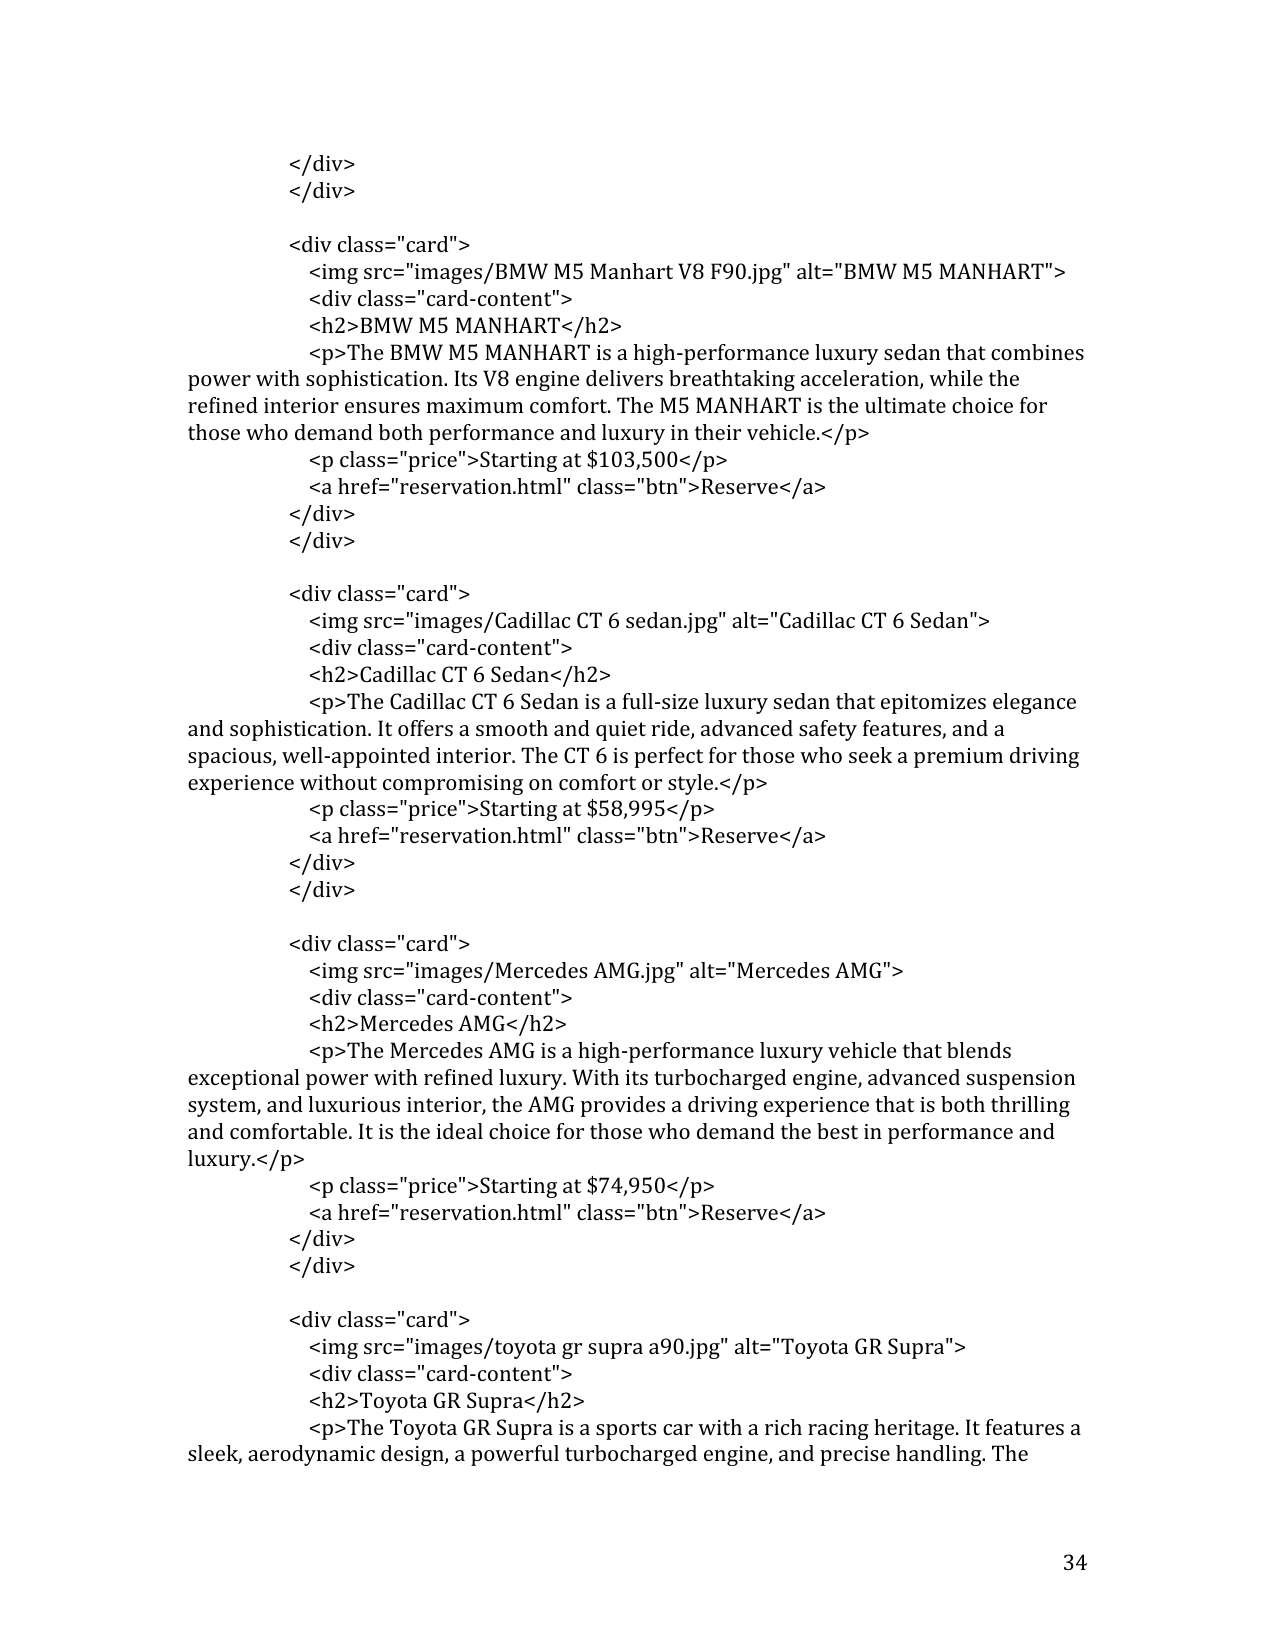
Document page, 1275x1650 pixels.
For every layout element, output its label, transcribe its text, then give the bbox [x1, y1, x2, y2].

text <div class="card"> [187, 929, 1087, 956]
text <a href="reservation.html" class="btn">Reserve</a> [187, 1198, 1087, 1225]
text <p>The BMW M5 MANHART is a high-performance luxury sedan that combines power with sophistication. Its V8 engine delivers breathtaking acceleration, while the refined interior ensures maximum comfort. The M5 MANHART is the ultimate choice for those who demand both performance and luxury in their vehicle.</p> [187, 338, 1087, 446]
text <img src="images/BMW M5 Manhart V8 F90.jpg" alt="BMW M5 MANHART"> [187, 257, 1087, 284]
text <a href="reservation.html" class="btn">Reserve</a> [187, 472, 1087, 499]
text <p>The Mercedes AMG is a high-performance luxury vehicle that blends exceptional power with refined luxury. With its turbocharged engine, advanced suspension system, and luxurious interior, the AMG provides a driving experience that is both thrilling and comfortable. It is the ideal choice for those who demand the best in performance and luxury.</p> [187, 1037, 1087, 1171]
text <div class="card-content"> [187, 1359, 1087, 1386]
text </div> [187, 1225, 1087, 1252]
text <div class="card"> [187, 580, 1087, 607]
text </div> [187, 499, 1087, 526]
text <div class="card-content"> [187, 634, 1087, 661]
text <p class="price">Starting at $103,500</p> [187, 446, 1087, 472]
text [187, 1413, 1087, 1467]
text <p class="price">Starting at $58,995</p> [187, 795, 1087, 822]
text <div class="card"> [187, 231, 1087, 257]
text </div> [187, 849, 1087, 876]
text <h2>Cadillac CT 6 Sedan</h2> [187, 661, 1087, 687]
text <div class="card-content"> [187, 284, 1087, 311]
text <h2>Mercedes AMG</h2> [187, 1010, 1087, 1037]
text <div class="card-content"> [187, 983, 1087, 1010]
text </div> [187, 1252, 1087, 1279]
text <h2>Toyota GR Supra</h2> [187, 1386, 1087, 1413]
text <img src="images/toyota gr supra a90.jpg" alt="Toyota GR Supra"> [187, 1332, 1087, 1359]
text <div class="card"> [187, 1306, 1087, 1332]
text <p class="price">Starting at $74,950</p> [187, 1171, 1087, 1198]
text <p>The Cadillac CT 6 Sedan is a full-size luxury sedan that epitomizes elegance and sophistication. It offers a smooth and quiet ride, advanced safety features, and a spacious, well-appointed interior. The CT 6 is perfect for those who seek a premium driving experience without compromising on comfort or style.</p> [187, 687, 1087, 795]
text <img src="images/Cadillac CT 6 sedan.jpg" alt="Cadillac CT 6 Sedan"> [187, 607, 1087, 634]
text </div> [187, 526, 1087, 553]
text </div> [187, 876, 1087, 902]
text </div> [187, 150, 1087, 177]
text <a href="reservation.html" class="btn">Reserve</a> [187, 822, 1087, 849]
text <h2>BMW M5 MANHART</h2> [187, 311, 1087, 338]
text <img src="images/Mercedes AMG.jpg" alt="Mercedes AMG"> [187, 956, 1087, 983]
text </div> [187, 177, 1087, 204]
